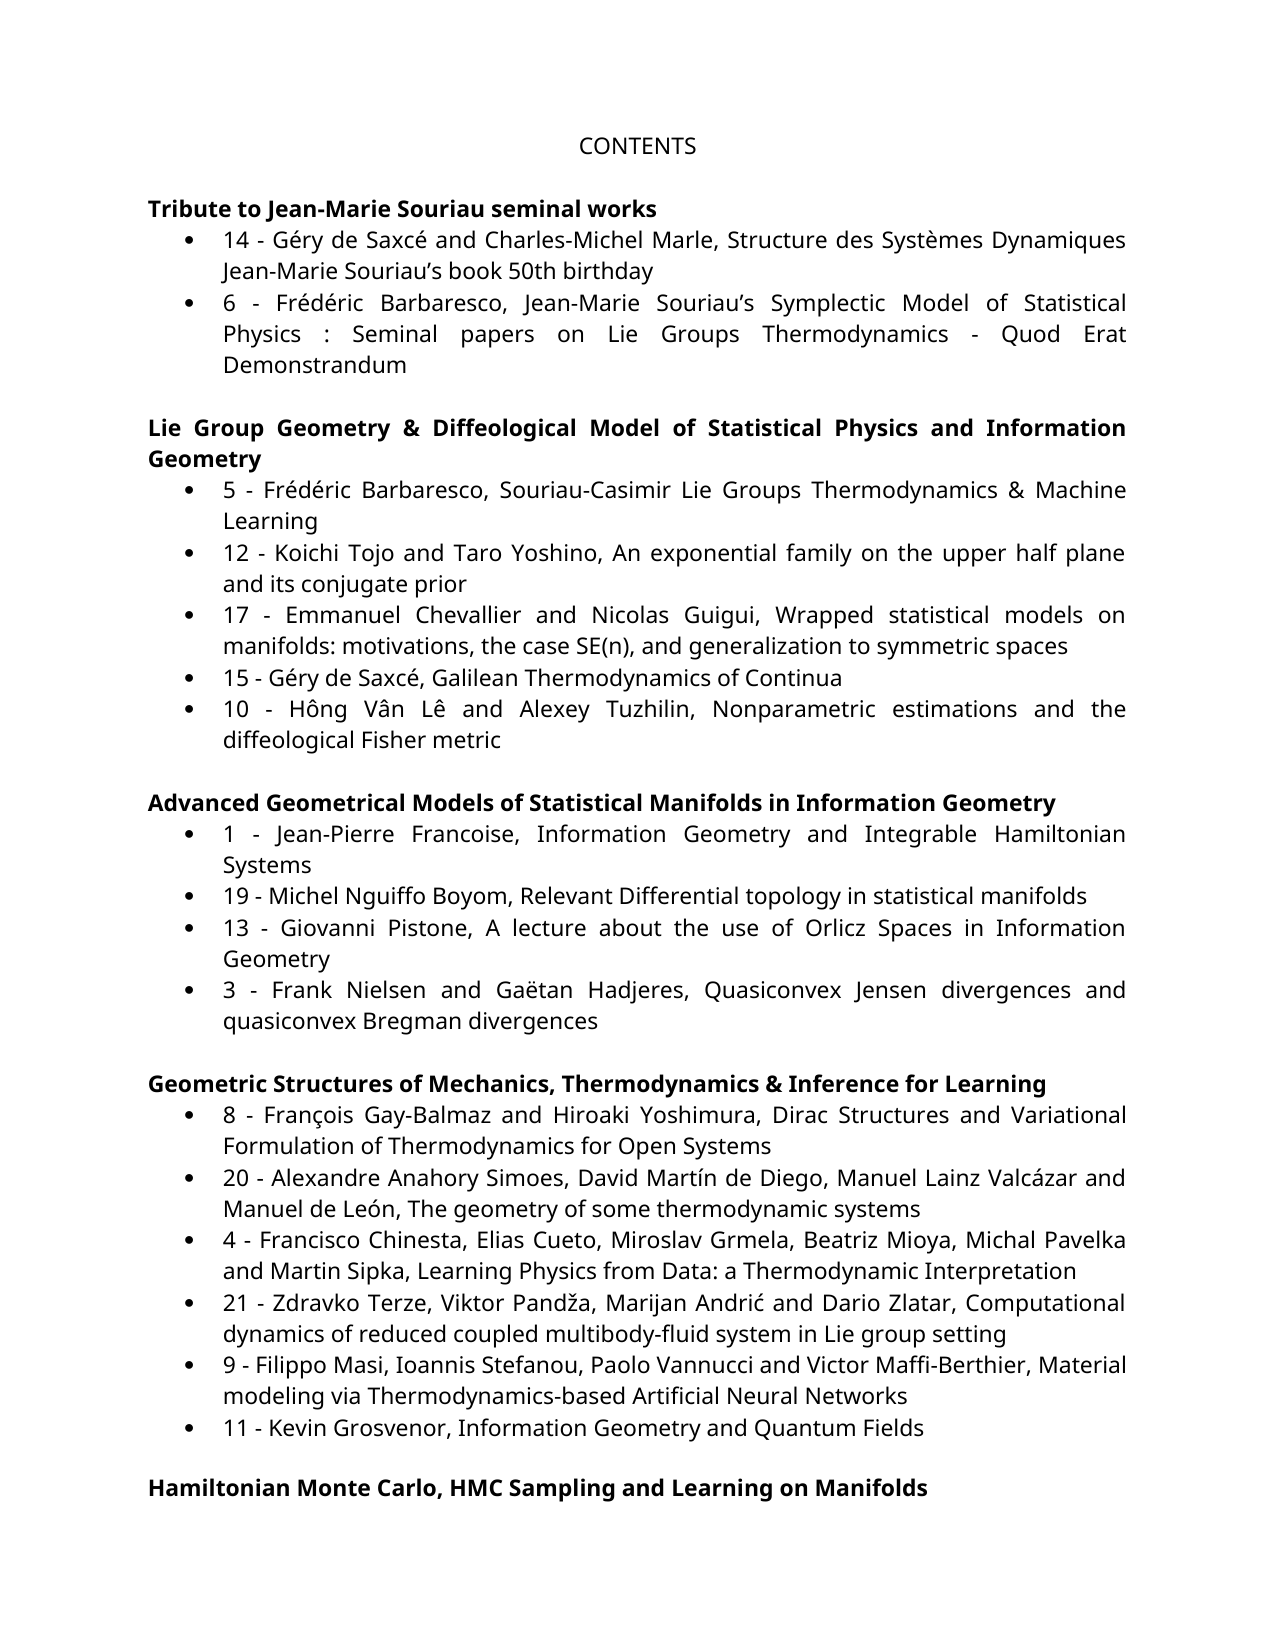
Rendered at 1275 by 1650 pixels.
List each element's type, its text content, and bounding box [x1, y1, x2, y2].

list 5 - Frédéric Barbaresco, Souriau-Casimir Lie Groups Thermodynamics & Machine Learning [185, 474, 1127, 536]
list 4 - Francisco Chinesta, Elias Cueto, Miroslav Grmela, Beatriz Mioya, Michal Pavelka and Martin Sipka, Learning Physics from Data: a Thermodynamic Interpretation [185, 1224, 1127, 1286]
list 21 - Zdravko Terze, Viktor Pandža, Marijan Andrić and Dario Zlatar, Computational dynamics of reduced coupled multibody-fluid system in Lie group setting [185, 1286, 1127, 1349]
list 19 - Michel Nguiffo Boyom, Relevant Differential topology in statistical manifolds [185, 880, 1127, 911]
list 1 - Jean-Pierre Francoise, Information Geometry and Integrable Hamiltonian Systems [185, 818, 1127, 880]
list 17 - Emmanuel Chevallier and Nicolas Guigui, Wrapped statistical models on manifolds: motivations, the case SE(n), and generalization to symmetric spaces [185, 599, 1127, 661]
list 15 - Géry de Saxcé, Galilean Thermodynamics of Continua [185, 661, 1127, 693]
list 3 - Frank Nielsen and Gaëtan Hadjeres, Quasiconvex Jensen divergences and quasiconvex Bregman divergences [185, 974, 1127, 1036]
list 10 - Hông Vân Lê and Alexey Tuzhilin, Nonparametric estimations and the diffeological Fisher metric [185, 693, 1127, 755]
text Advanced Geometrical Models of Statistical Manifolds in Information Geometry [148, 786, 1127, 818]
list 9 - Filippo Masi, Ioannis Stefanou, Paolo Vannucci and Victor Maffi-Berthier, Material modeling via Thermodynamics-based Artificial Neural Networks [185, 1349, 1127, 1411]
text CONTENTS [148, 130, 1127, 161]
list 13 - Giovanni Pistone, A lecture about the use of Orlicz Spaces in Information Geometry [185, 911, 1127, 974]
text Geometric Structures of Mechanics, Thermodynamics & Inference for Learning [148, 1068, 1127, 1099]
text Lie Group Geometry & Diffeological Model of Statistical Physics and Information Geometry [148, 411, 1127, 474]
list 6 - Frédéric Barbaresco, Jean-Marie Souriau’s Symplectic Model of Statistical Physics : Seminal papers on Lie Groups Thermodynamics - Quod Erat Demonstrandum [185, 286, 1127, 380]
list 20 - Alexandre Anahory Simoes, David Martín de Diego, Manuel Lainz Valcázar and Manuel de León, The geometry of some thermodynamic systems [185, 1161, 1127, 1224]
list 14 - Géry de Saxcé and Charles-Michel Marle, Structure des Systèmes Dynamiques Jean-Marie Souriau’s book 50th birthday [185, 224, 1127, 286]
list 11 - Kevin Grosvenor, Information Geometry and Quantum Fields [185, 1411, 1127, 1443]
text Hamiltonian Monte Carlo, HMC Sampling and Learning on Manifolds [148, 1471, 1127, 1503]
list 12 - Koichi Tojo and Taro Yoshino, An exponential family on the upper half plane and its conjugate prior [185, 536, 1127, 599]
list 8 - François Gay-Balmaz and Hiroaki Yoshimura, Dirac Structures and Variational Formulation of Thermodynamics for Open Systems [185, 1099, 1127, 1161]
text Tribute to Jean-Marie Souriau seminal works [148, 193, 1127, 224]
